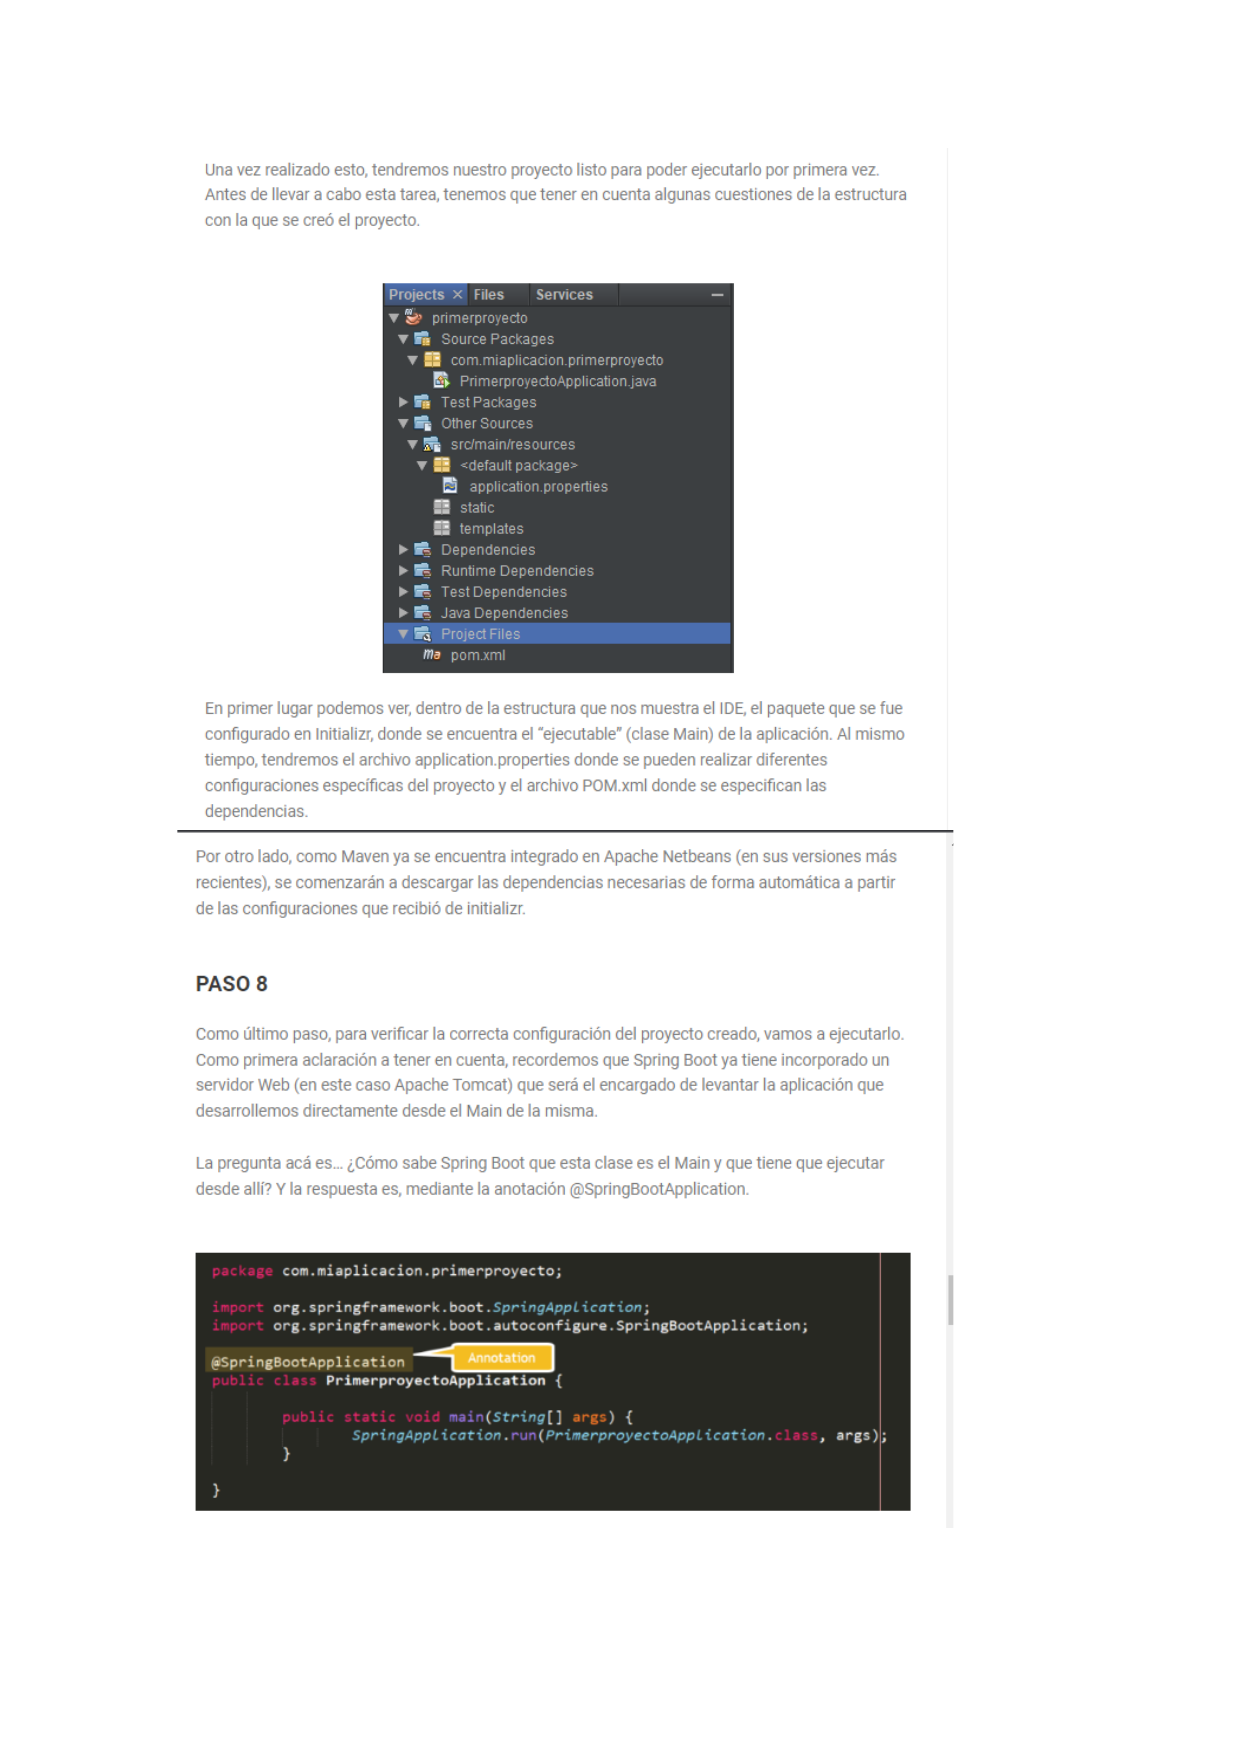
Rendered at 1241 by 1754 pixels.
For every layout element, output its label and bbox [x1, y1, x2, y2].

picture [177, 148, 954, 1528]
